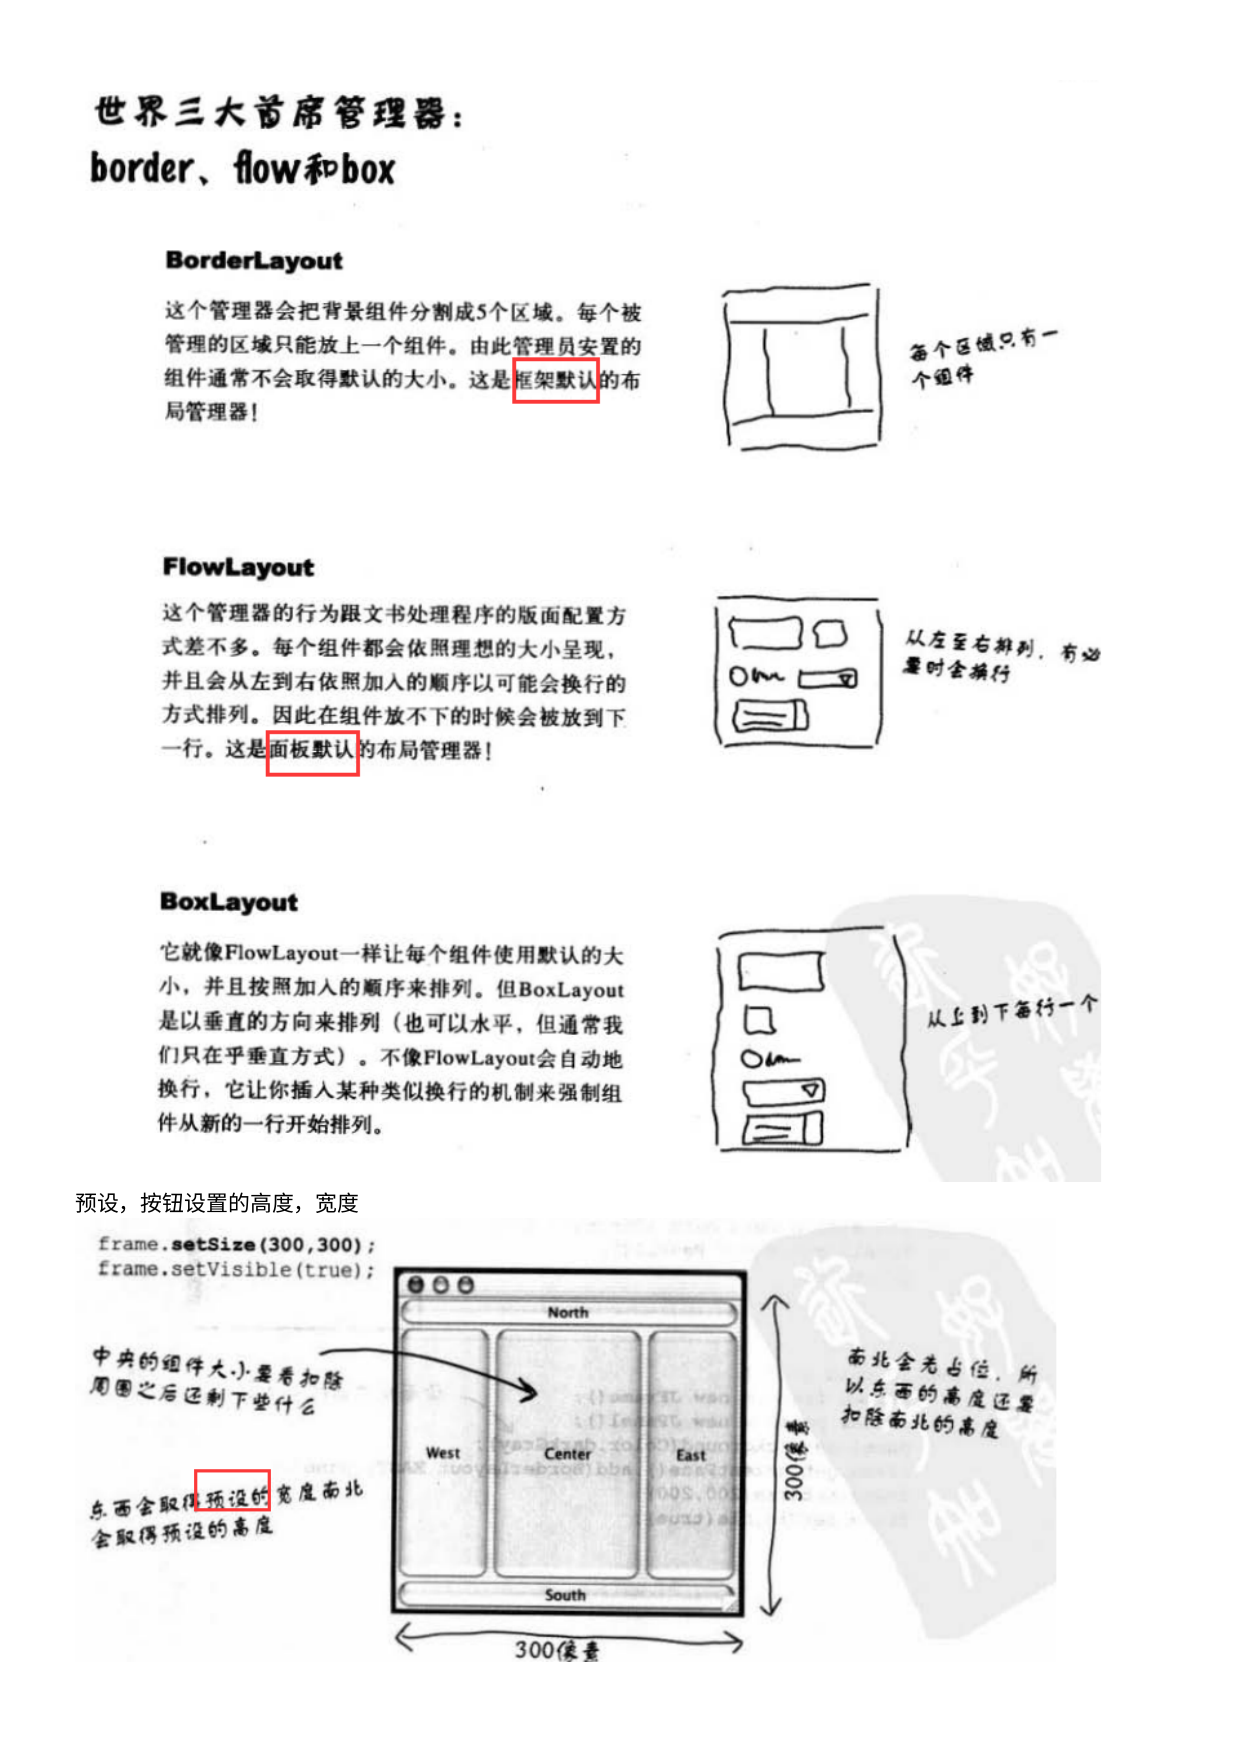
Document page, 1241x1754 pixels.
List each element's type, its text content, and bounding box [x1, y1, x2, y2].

text 预设，按钮设置的高度，宽度 [75, 1186, 1165, 1218]
picture [75, 80, 1102, 1182]
picture [75, 1218, 1057, 1662]
